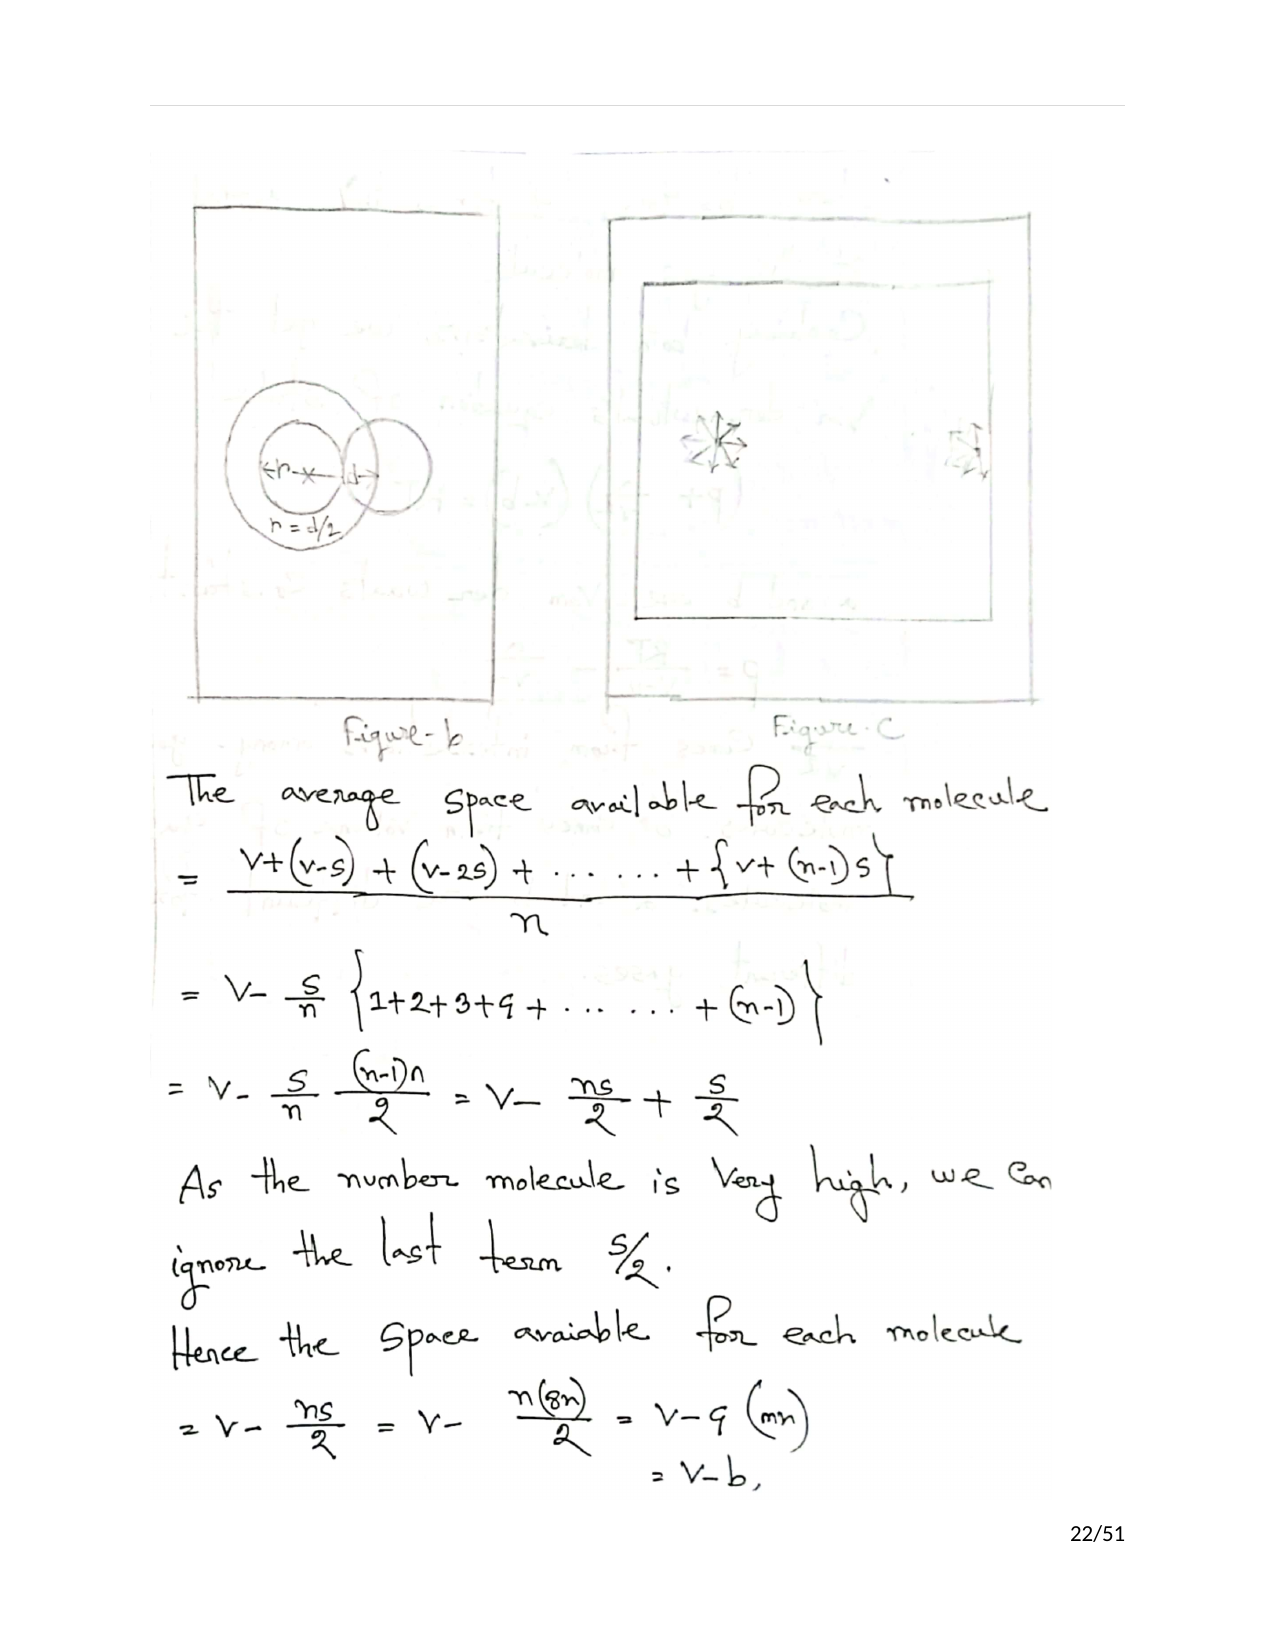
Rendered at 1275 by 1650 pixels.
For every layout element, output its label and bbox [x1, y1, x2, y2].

picture [150, 150, 1052, 1500]
